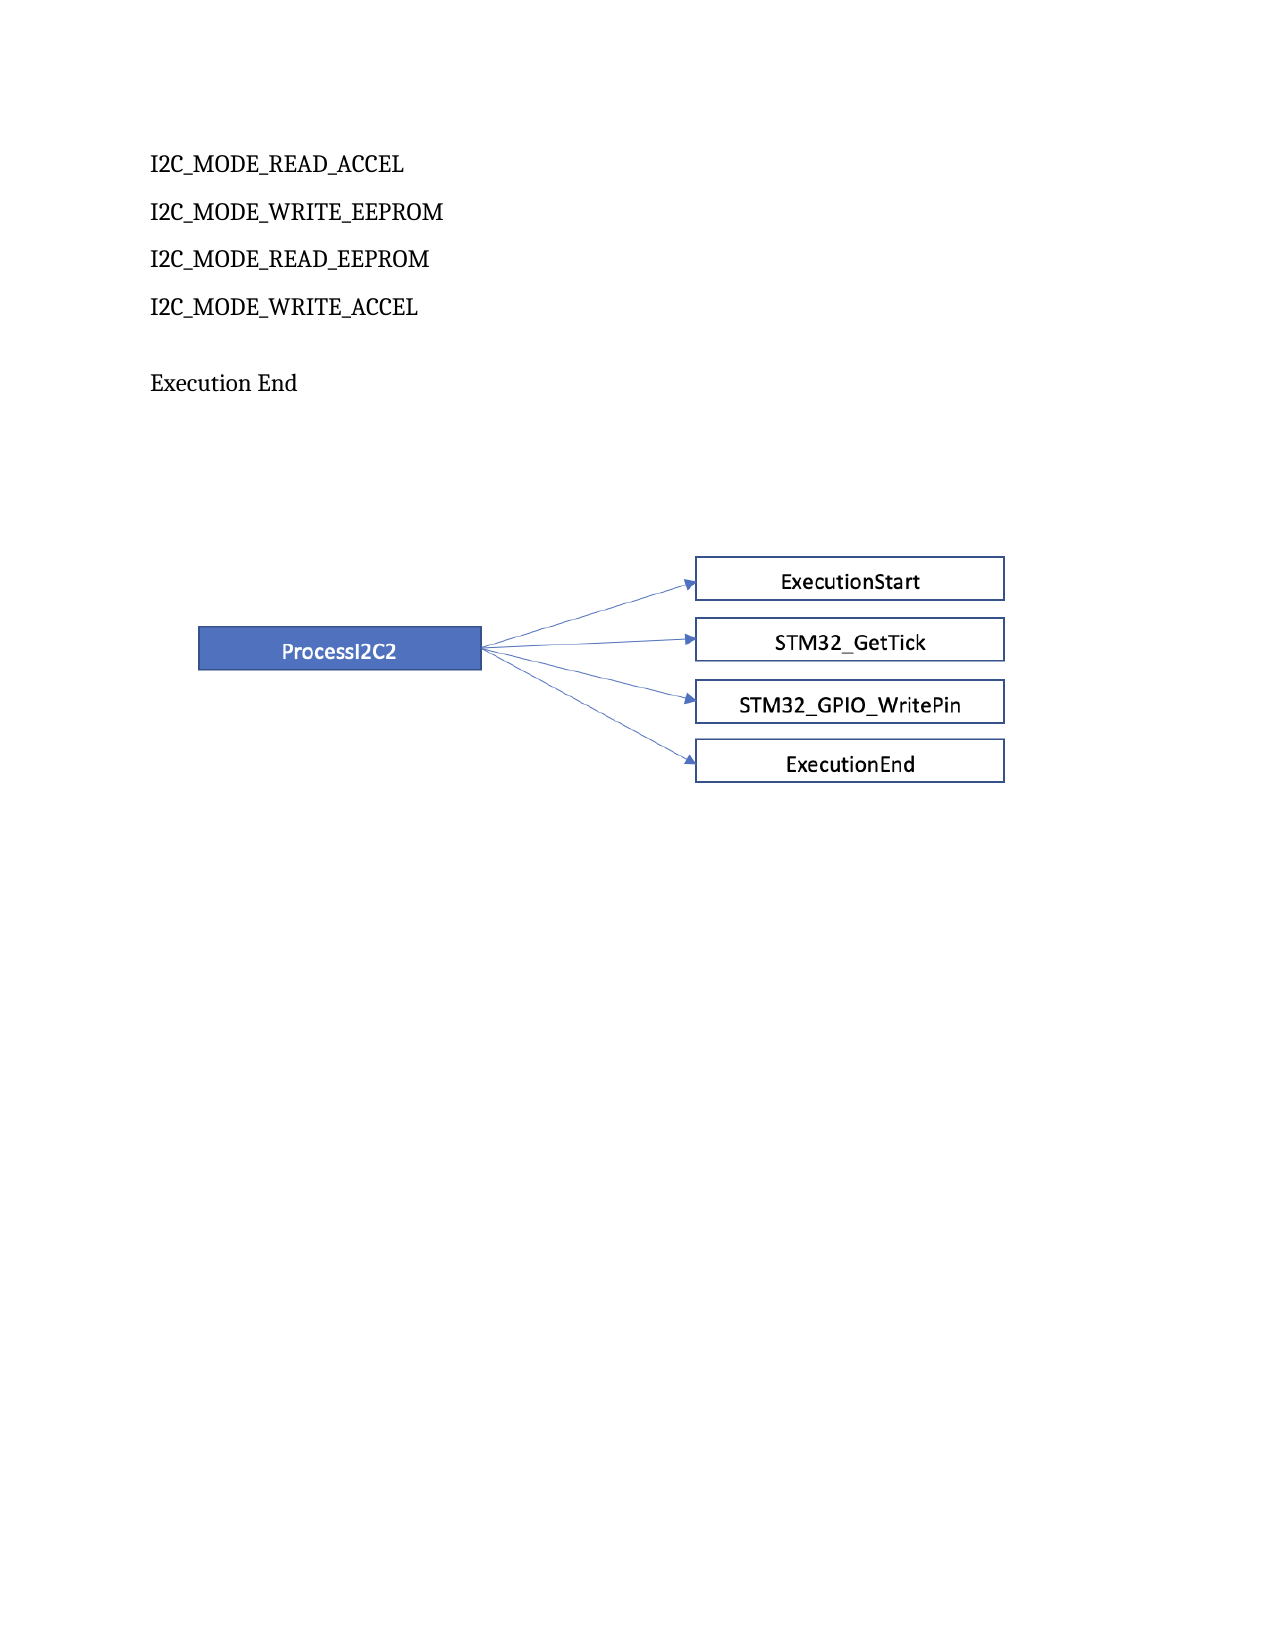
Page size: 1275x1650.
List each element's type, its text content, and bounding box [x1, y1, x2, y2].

text I2C_MODE_WRITE_EEPROM [150, 197, 1125, 226]
text I2C_MODE_READ_ACCEL [150, 150, 1125, 179]
text I2C_MODE_READ_EEPROM [150, 245, 1125, 274]
text I2C_MODE_WRITE_ACCEL [150, 292, 1125, 350]
text Execution End [150, 369, 1125, 397]
picture [168, 492, 1044, 832]
